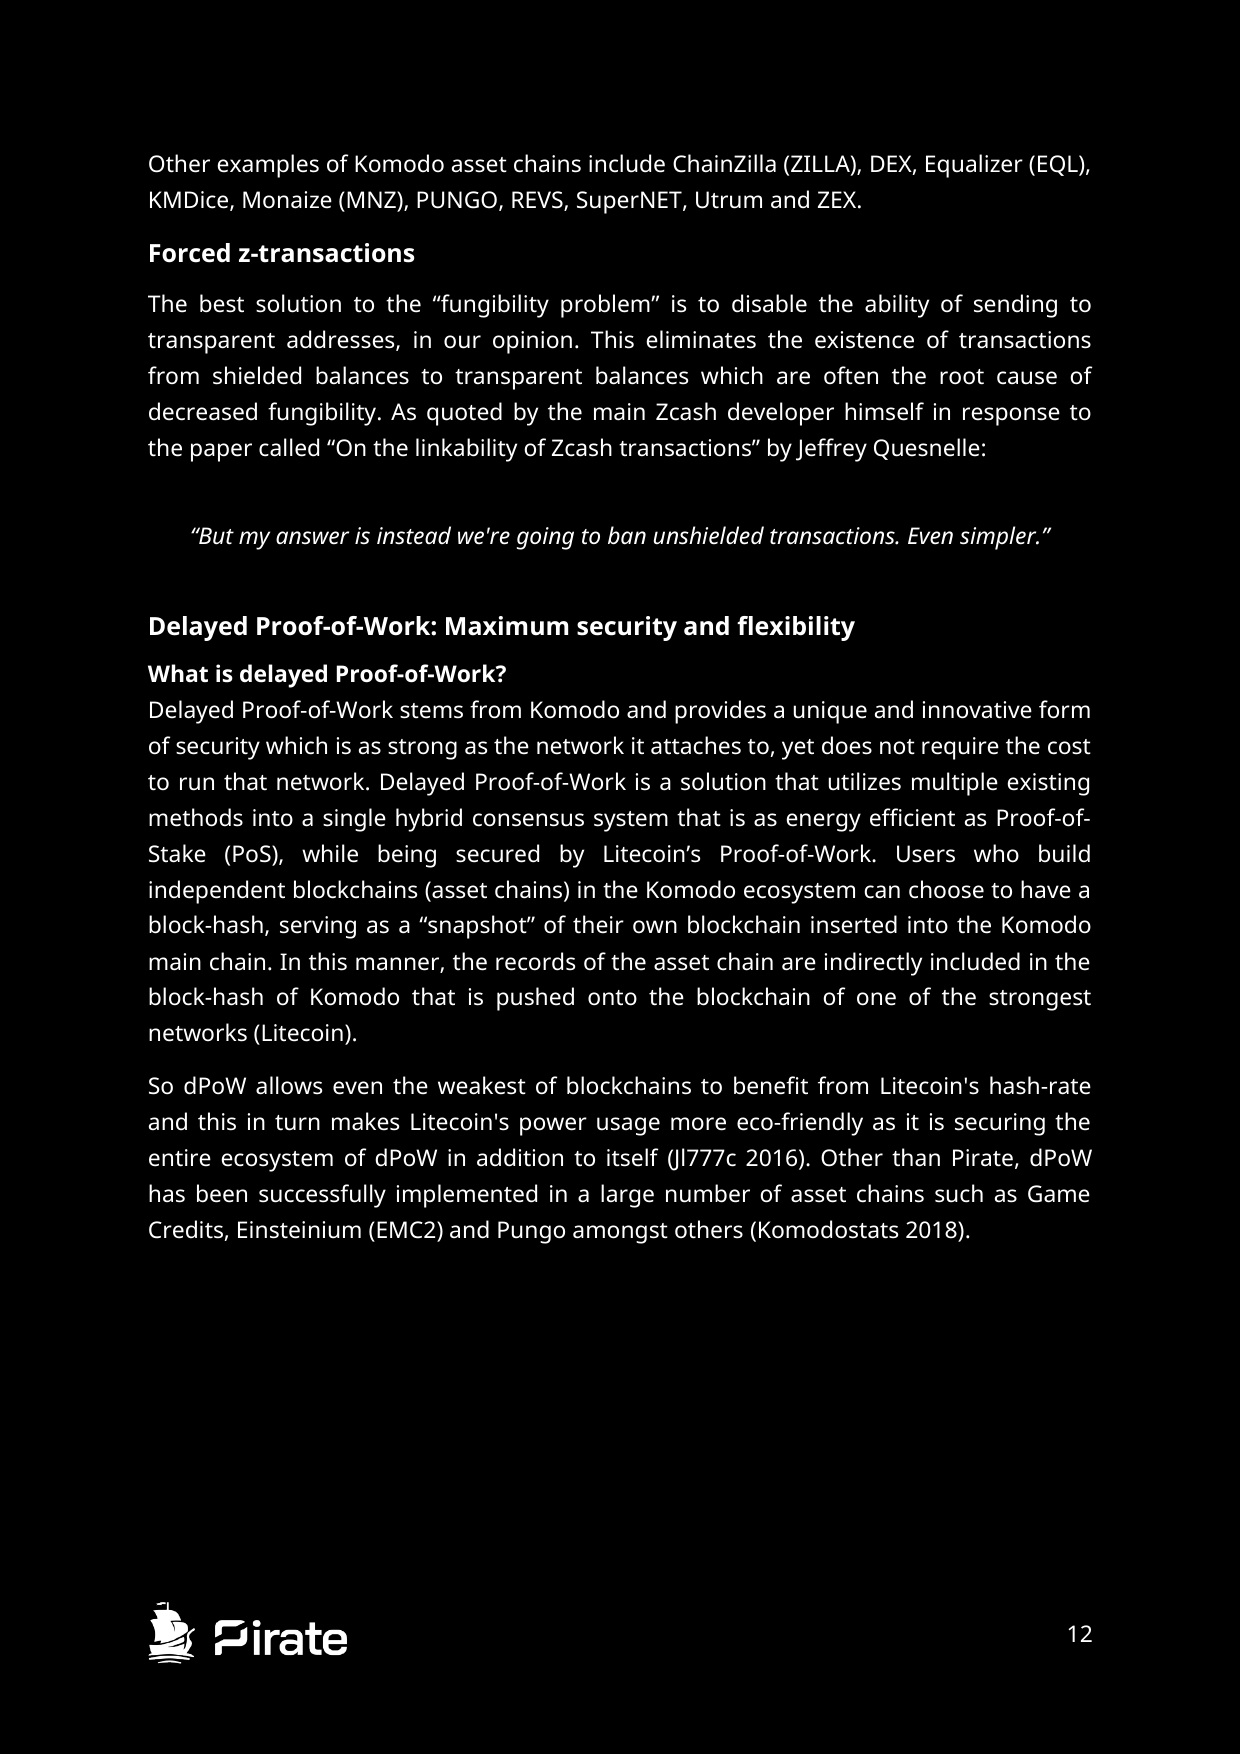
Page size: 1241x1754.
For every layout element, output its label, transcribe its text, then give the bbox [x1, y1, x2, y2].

subtitle What is delayed Proof-of-Work? [148, 658, 1093, 689]
text The best solution to the “fungibility problem” is to disable the ability of sending to transparent addresses, in our opinion. This eliminates the existence of transactions from shielded balances to transparent balances which are often the root cause of decreased fungibility. As quoted by the main Zcash developer himself in response to the paper called “On the linkability of Zcash transactions” by Jeffrey Quesnelle: [148, 288, 1093, 463]
text Other examples of Komodo asset chains include ChainZilla (ZILLA), DEX, Equalizer (EQL), KMDice, Monaize (MNZ), PUNGO, REVS, SuperNET, Utrum and ZEX. [148, 148, 1093, 215]
text So dPoW allows even the weakest of blockchains to benefit from Litecoin's hash-rate and this in turn makes Litecoin's power usage more eco-friendly as it is securing the entire ecosystem of dPoW in addition to itself (Jl777c 2016). Other than Pirate, dPoW has been successfully implemented in a large number of asset chains such as Game Credits, Einsteinium (EMC2) and Pungo amongst others (Komodostats 2018). [148, 1070, 1093, 1245]
subtitle Delayed Proof-of-Work: Maximum security and flexibility [148, 609, 1093, 643]
picture [142, 1596, 352, 1668]
subtitle Forced z-transactions [148, 236, 1093, 270]
text “But my answer is instead we're going to ban unshielded transactions. Even simpler.” [148, 484, 1093, 587]
text Delayed Proof-of-Work stems from Komodo and provides a unique and innovative form of security which is as strong as the network it attaches to, yet does not require the cost to run that network. Delayed Proof-of-Work is a solution that utilizes multiple existing methods into a single hybrid consensus system that is as energy efficient as Proof-of-Stake (PoS), while being secured by Litecoin’s Proof-of-Work. Users who build independent blockchains (asset chains) in the Komodo ecosystem can choose to have a block-hash, serving as a “snapshot” of their own blockchain inserted into the Komodo main chain. In this manner, the records of the asset chain are indirectly included in the block-hash of Komodo that is pushed onto the blockchain of one of the strongest networks (Litecoin). [148, 694, 1093, 1048]
